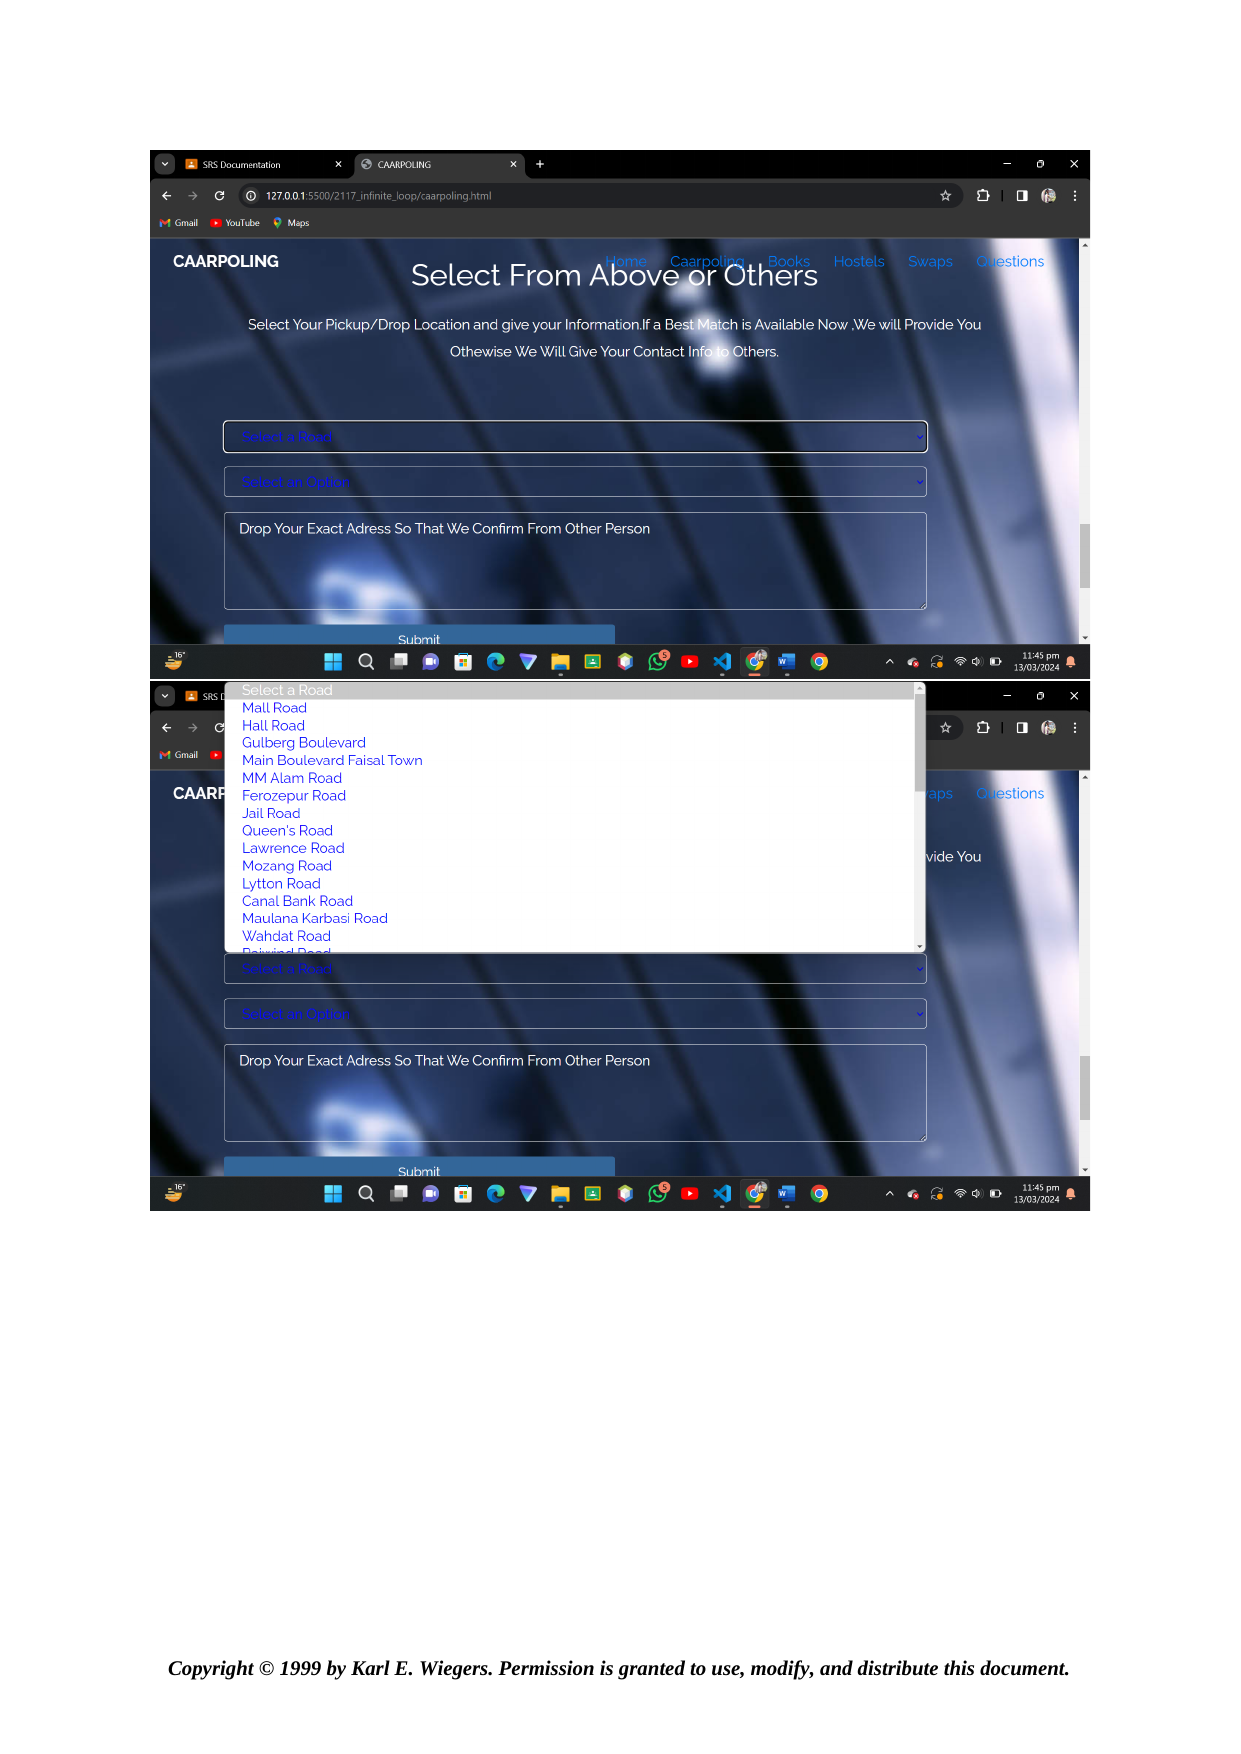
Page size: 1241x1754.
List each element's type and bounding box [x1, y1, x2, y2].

picture [150, 150, 1091, 679]
picture [150, 681, 1091, 1211]
